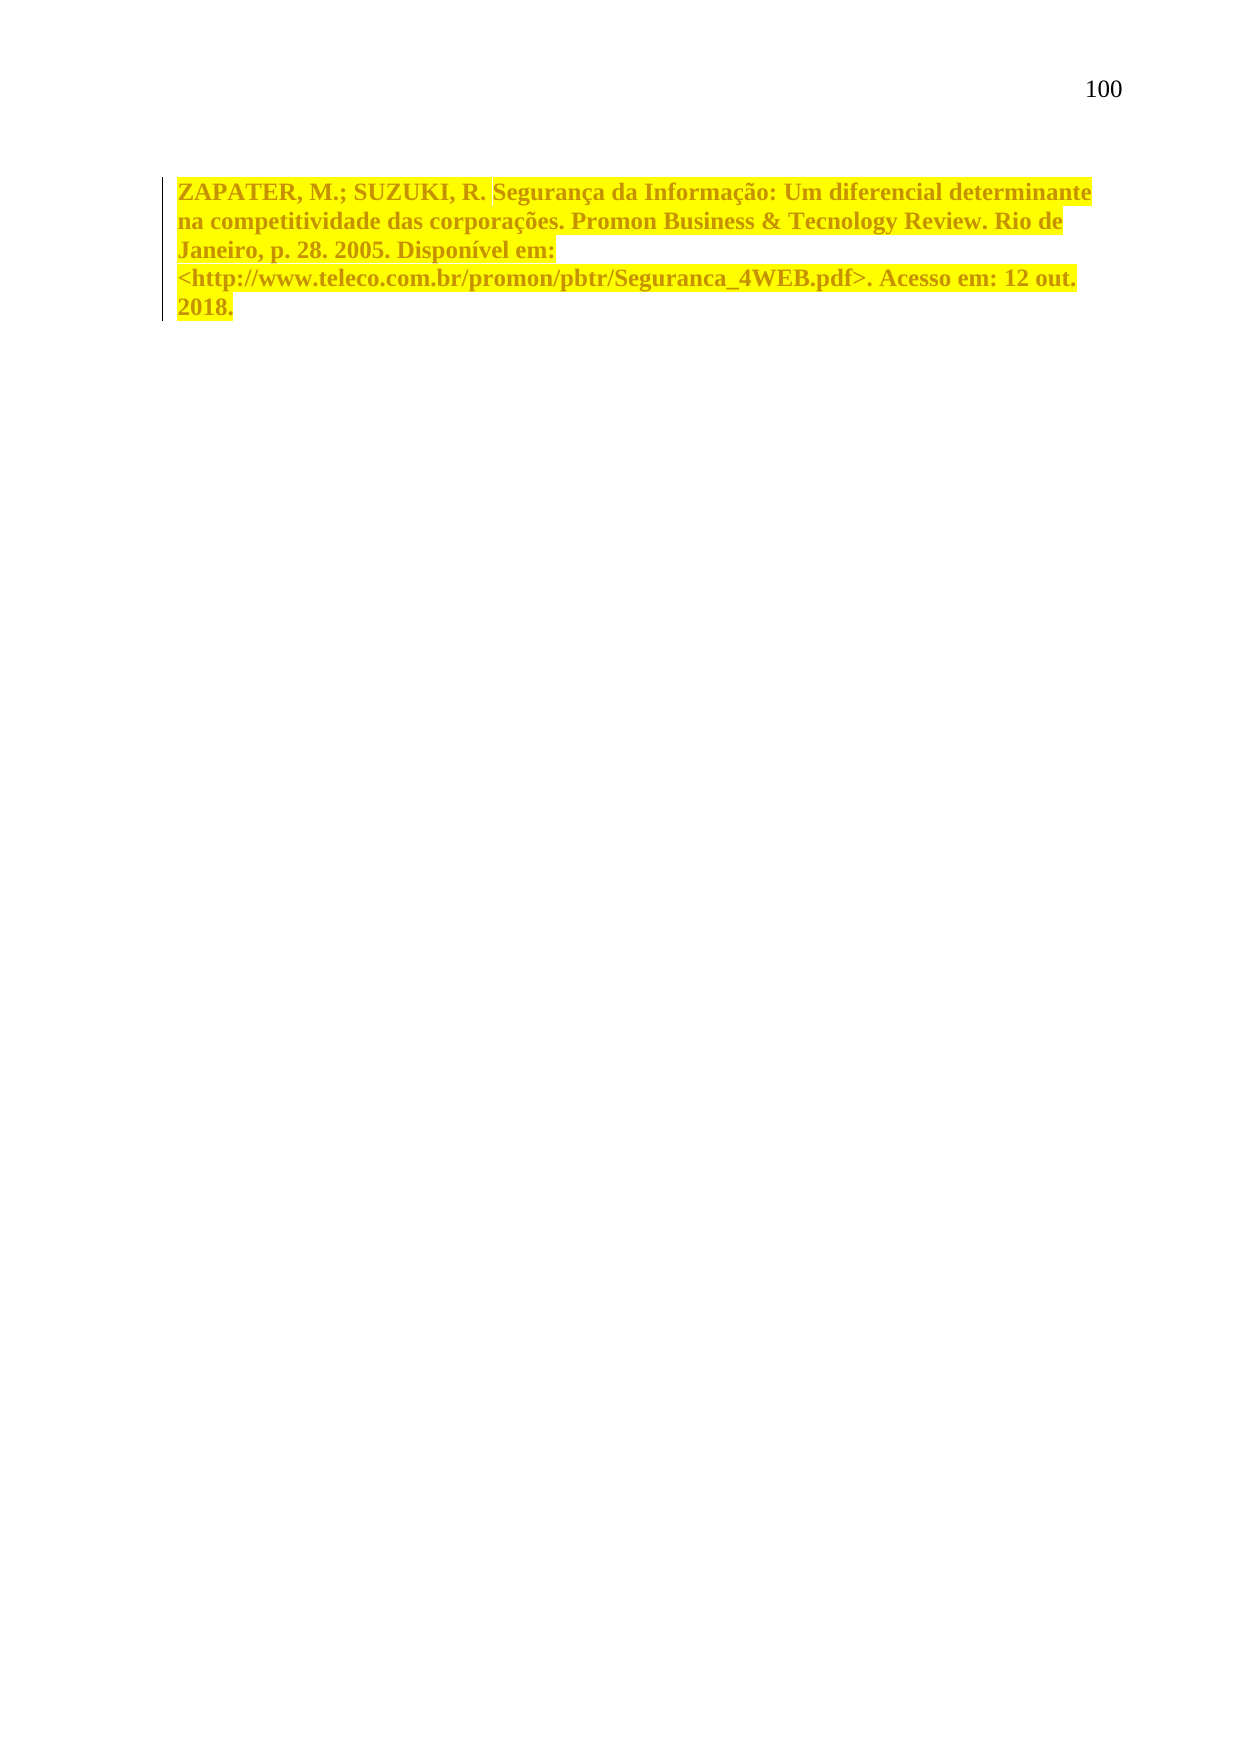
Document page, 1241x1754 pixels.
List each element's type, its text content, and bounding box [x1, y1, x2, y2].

text ZAPATER, M.; SUZUKI, R. Segurança da Informação: Um diferencial determinante na competitividade das corporações. Promon Business & Tecnology Review. Rio de Janeiro, p. 28. 2005. Disponível em: <http://www.teleco.com.br/promon/pbtr/Seguranca_4WEB.pdf>. Acesso em: 12 out. 2018. [177, 177, 1122, 321]
